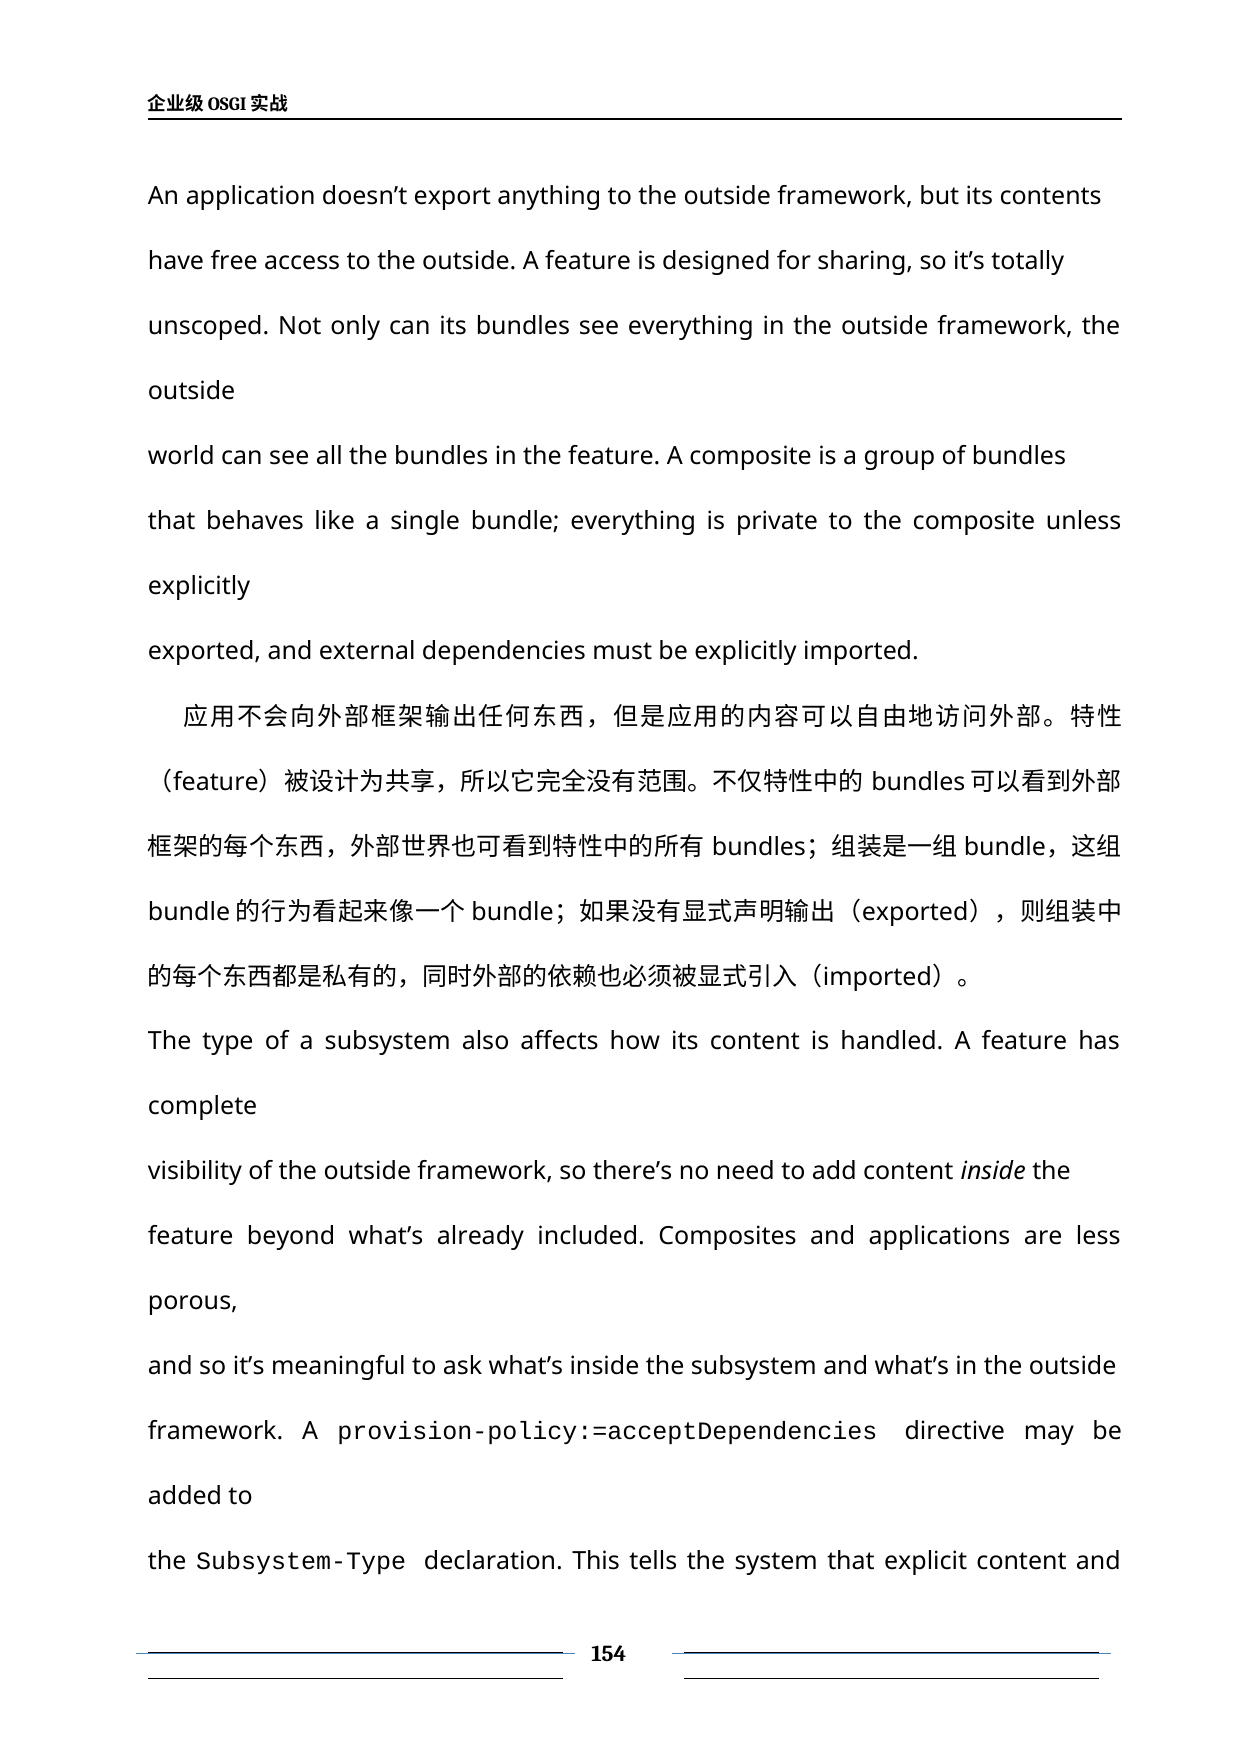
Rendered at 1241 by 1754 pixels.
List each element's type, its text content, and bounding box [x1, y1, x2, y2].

text feature beyond what’s already included. Composites and applications are less porous, [148, 1202, 1122, 1332]
text An application doesn’t export anything to the outside framework, but its contents [148, 162, 1122, 227]
text exported, and external dependencies must be explicitly imported. [148, 617, 1122, 682]
text and so it’s meaningful to ask what’s inside the subsystem and what’s in the outside [148, 1332, 1122, 1397]
text 应用不会向外部框架输出任何东西，但是应用的内容可以自由地访问外部。特性（feature）被设计为共享，所以它完全没有范围。不仅特性中的bundles可以看到外部框架的每个东西，外部世界也可看到特性中的所有bundles；组装是一组bundle，这组bundle的行为看起来像一个bundle；如果没有显式声明输出（exported），则组装中的每个东西都是私有的，同时外部的依赖也必须被显式引入（imported）。 [148, 682, 1122, 1007]
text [148, 1527, 1122, 1592]
text have free access to the outside. A feature is designed for sharing, so it’s totally [148, 227, 1122, 292]
text framework. A provision-policy:=acceptDependencies directive may be added to [148, 1397, 1122, 1527]
text world can see all the bundles in the feature. A composite is a group of bundles [148, 422, 1122, 487]
text unscoped. Not only can its bundles see everything in the outside framework, the outside [148, 292, 1122, 422]
text visibility of the outside framework, so there’s no need to add content inside the [148, 1137, 1122, 1202]
text that behaves like a single bundle; everything is private to the composite unless explicitly [148, 487, 1122, 617]
text The type of a subsystem also affects how its content is handled. A feature has complete [148, 1007, 1122, 1137]
